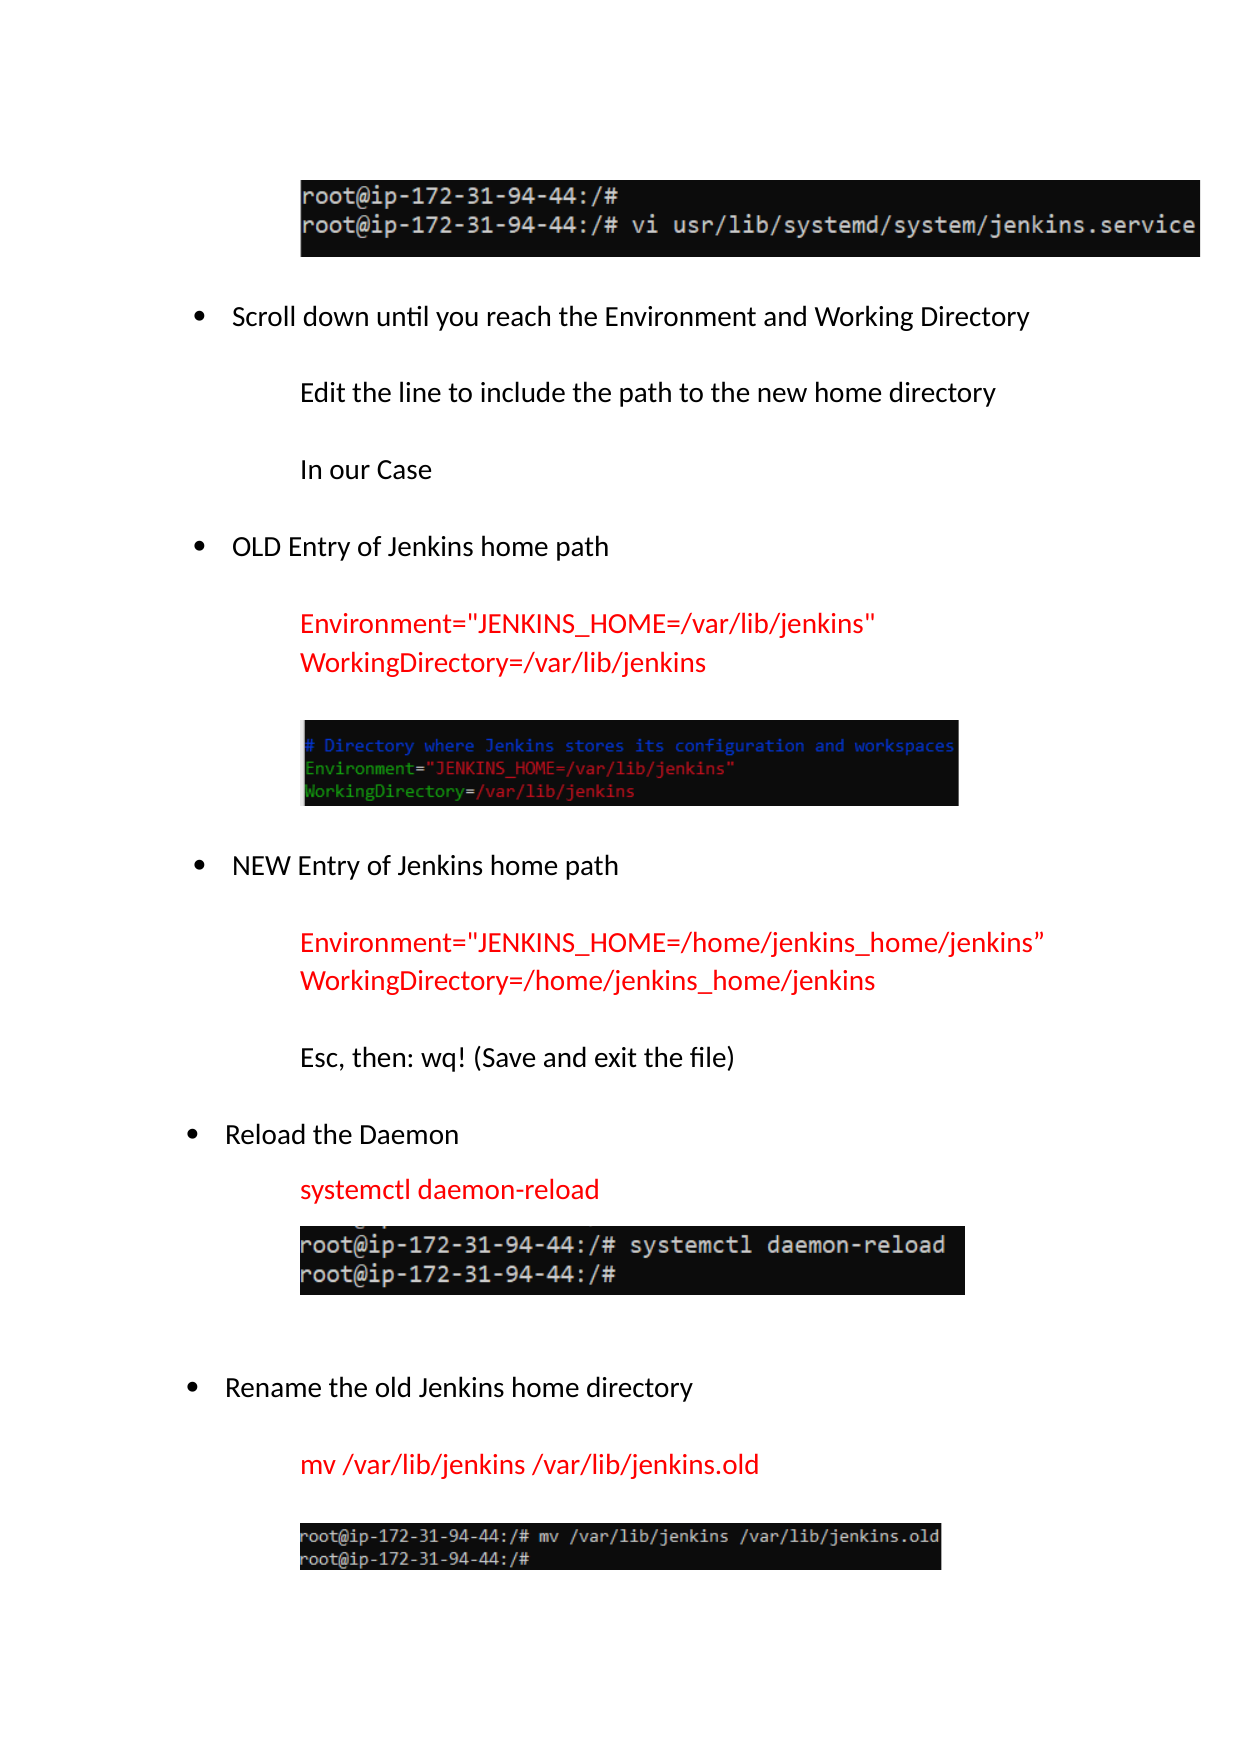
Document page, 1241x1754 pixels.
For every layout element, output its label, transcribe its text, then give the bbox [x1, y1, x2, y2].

list Edit the line to include the path to the new home directory [225, 374, 1090, 410]
text systemctl daemon-reload [225, 1171, 1090, 1207]
list WorkingDirectory=/var/lib/jenkins [225, 644, 1090, 679]
list Rename the old Jenkins home directory [187, 1369, 1090, 1405]
list mv /var/lib/jenkins /var/lib/jenkins.old [225, 1446, 1090, 1482]
list Environment="JENKINS_HOME=/home/jenkins_home/jenkins” [300, 924, 1090, 959]
list OLD Entry of Jenkins home path [194, 528, 1090, 564]
picture [300, 720, 959, 806]
picture [300, 180, 1200, 257]
picture [300, 1523, 942, 1570]
list NEW Entry of Jenkins home path [194, 847, 1090, 882]
picture [300, 1226, 965, 1295]
list Scroll down until you reach the Environment and Working Directory [194, 298, 1090, 333]
list Reload the Daemon [187, 1116, 1090, 1151]
list WorkingDirectory=/home/jenkins_home/jenkins [225, 962, 1090, 998]
list Environment="JENKINS_HOME=/var/lib/jenkins" [225, 605, 1090, 641]
list In our Case [225, 451, 1090, 487]
list Esc, then: wq! (Save and exit the file) [225, 1039, 1090, 1074]
